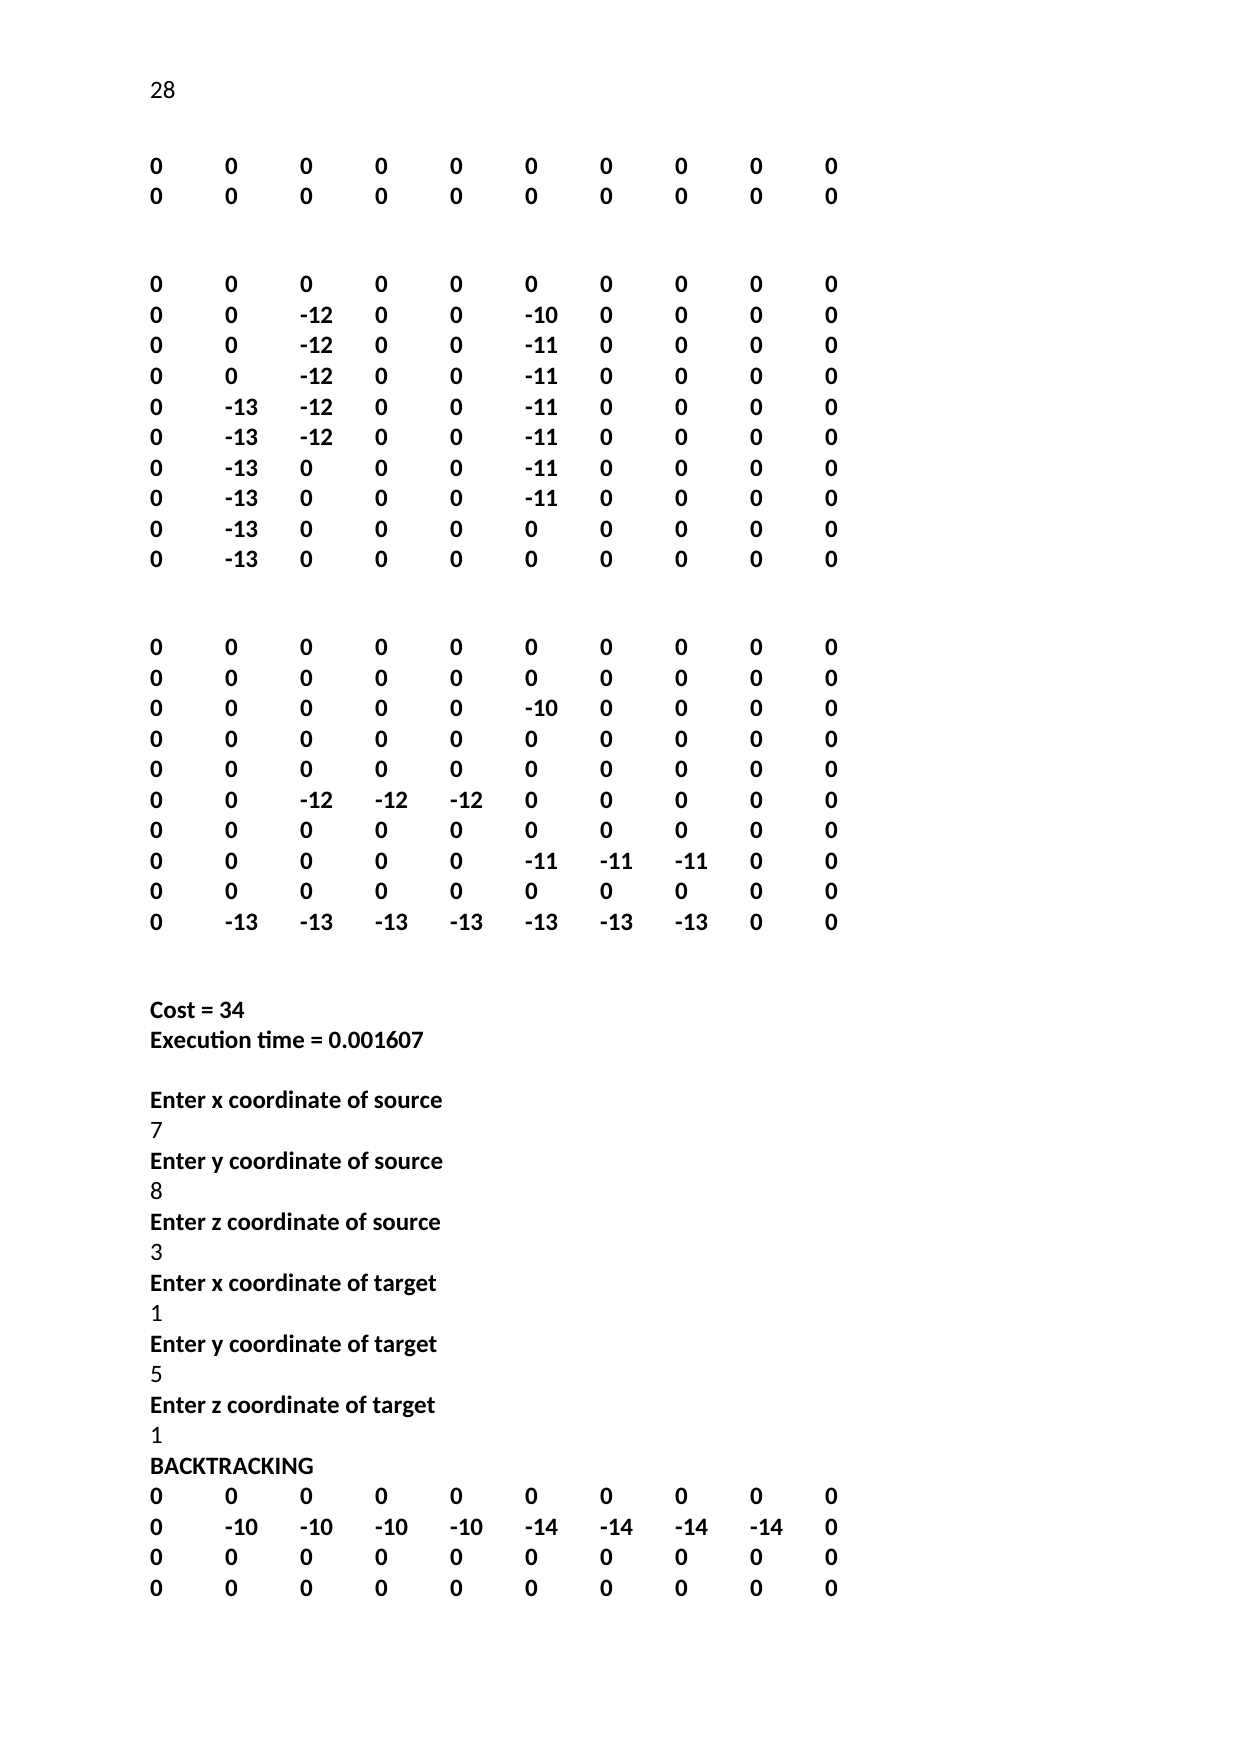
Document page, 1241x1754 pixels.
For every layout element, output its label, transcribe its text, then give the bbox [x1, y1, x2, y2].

text 0 0 0 0 0 0 0 0 0 0 [150, 181, 1090, 211]
text 0 0 0 0 0 0 0 0 0 0 [150, 268, 1090, 299]
text 0 -13 0 0 0 -11 0 0 0 0 [150, 452, 1090, 482]
text 0 0 0 0 0 -11 -11 -11 0 0 [150, 845, 1090, 875]
text BACKTRACKING [150, 1450, 1090, 1481]
text 0 0 -12 -12 -12 0 0 0 0 0 [150, 784, 1090, 814]
text Enter y coordinate of source [150, 1145, 1090, 1175]
text Enter x coordinate of target [150, 1267, 1090, 1297]
text Enter x coordinate of source [150, 1084, 1090, 1114]
text 0 -13 -12 0 0 -11 0 0 0 0 [150, 391, 1090, 421]
text Cost = 34 [150, 994, 1090, 1024]
text 0 0 0 0 0 0 0 0 0 0 [150, 662, 1090, 692]
text 5 [150, 1358, 1090, 1389]
text Enter z coordinate of source [150, 1206, 1090, 1236]
text 0 -13 -13 -13 -13 -13 -13 -13 0 0 [150, 906, 1090, 936]
text 0 0 -12 0 0 -11 0 0 0 0 [150, 329, 1090, 360]
text 0 0 0 0 0 0 0 0 0 0 [150, 753, 1090, 784]
text Enter y coordinate of target [150, 1328, 1090, 1358]
text 0 0 -12 0 0 -10 0 0 0 0 [150, 299, 1090, 329]
text 0 0 0 0 0 0 0 0 0 0 [150, 1542, 1090, 1572]
text 0 0 0 0 0 0 0 0 0 0 [150, 1572, 1090, 1603]
text 3 [150, 1236, 1090, 1267]
text Execution time = 0.001607 [150, 1024, 1090, 1055]
text 0 0 0 0 0 0 0 0 0 0 [150, 723, 1090, 753]
text 0 0 0 0 0 -10 0 0 0 0 [150, 692, 1090, 723]
text 7 [150, 1114, 1090, 1145]
text 0 -13 -12 0 0 -11 0 0 0 0 [150, 421, 1090, 452]
text 0 0 0 0 0 0 0 0 0 0 [150, 814, 1090, 845]
text 0 0 -12 0 0 -11 0 0 0 0 [150, 360, 1090, 391]
text Enter z coordinate of target [150, 1389, 1090, 1419]
text 0 0 0 0 0 0 0 0 0 0 [150, 150, 1090, 181]
text 0 -13 0 0 0 0 0 0 0 0 [150, 543, 1090, 574]
text 0 -13 0 0 0 0 0 0 0 0 [150, 513, 1090, 543]
text 1 [150, 1297, 1090, 1328]
text 0 0 0 0 0 0 0 0 0 0 [150, 1481, 1090, 1511]
text 0 -13 0 0 0 -11 0 0 0 0 [150, 482, 1090, 513]
text 0 0 0 0 0 0 0 0 0 0 [150, 631, 1090, 662]
text 0 -10 -10 -10 -10 -14 -14 -14 -14 0 [150, 1511, 1090, 1542]
text 0 0 0 0 0 0 0 0 0 0 [150, 875, 1090, 906]
text 8 [150, 1175, 1090, 1206]
text 1 [150, 1419, 1090, 1450]
